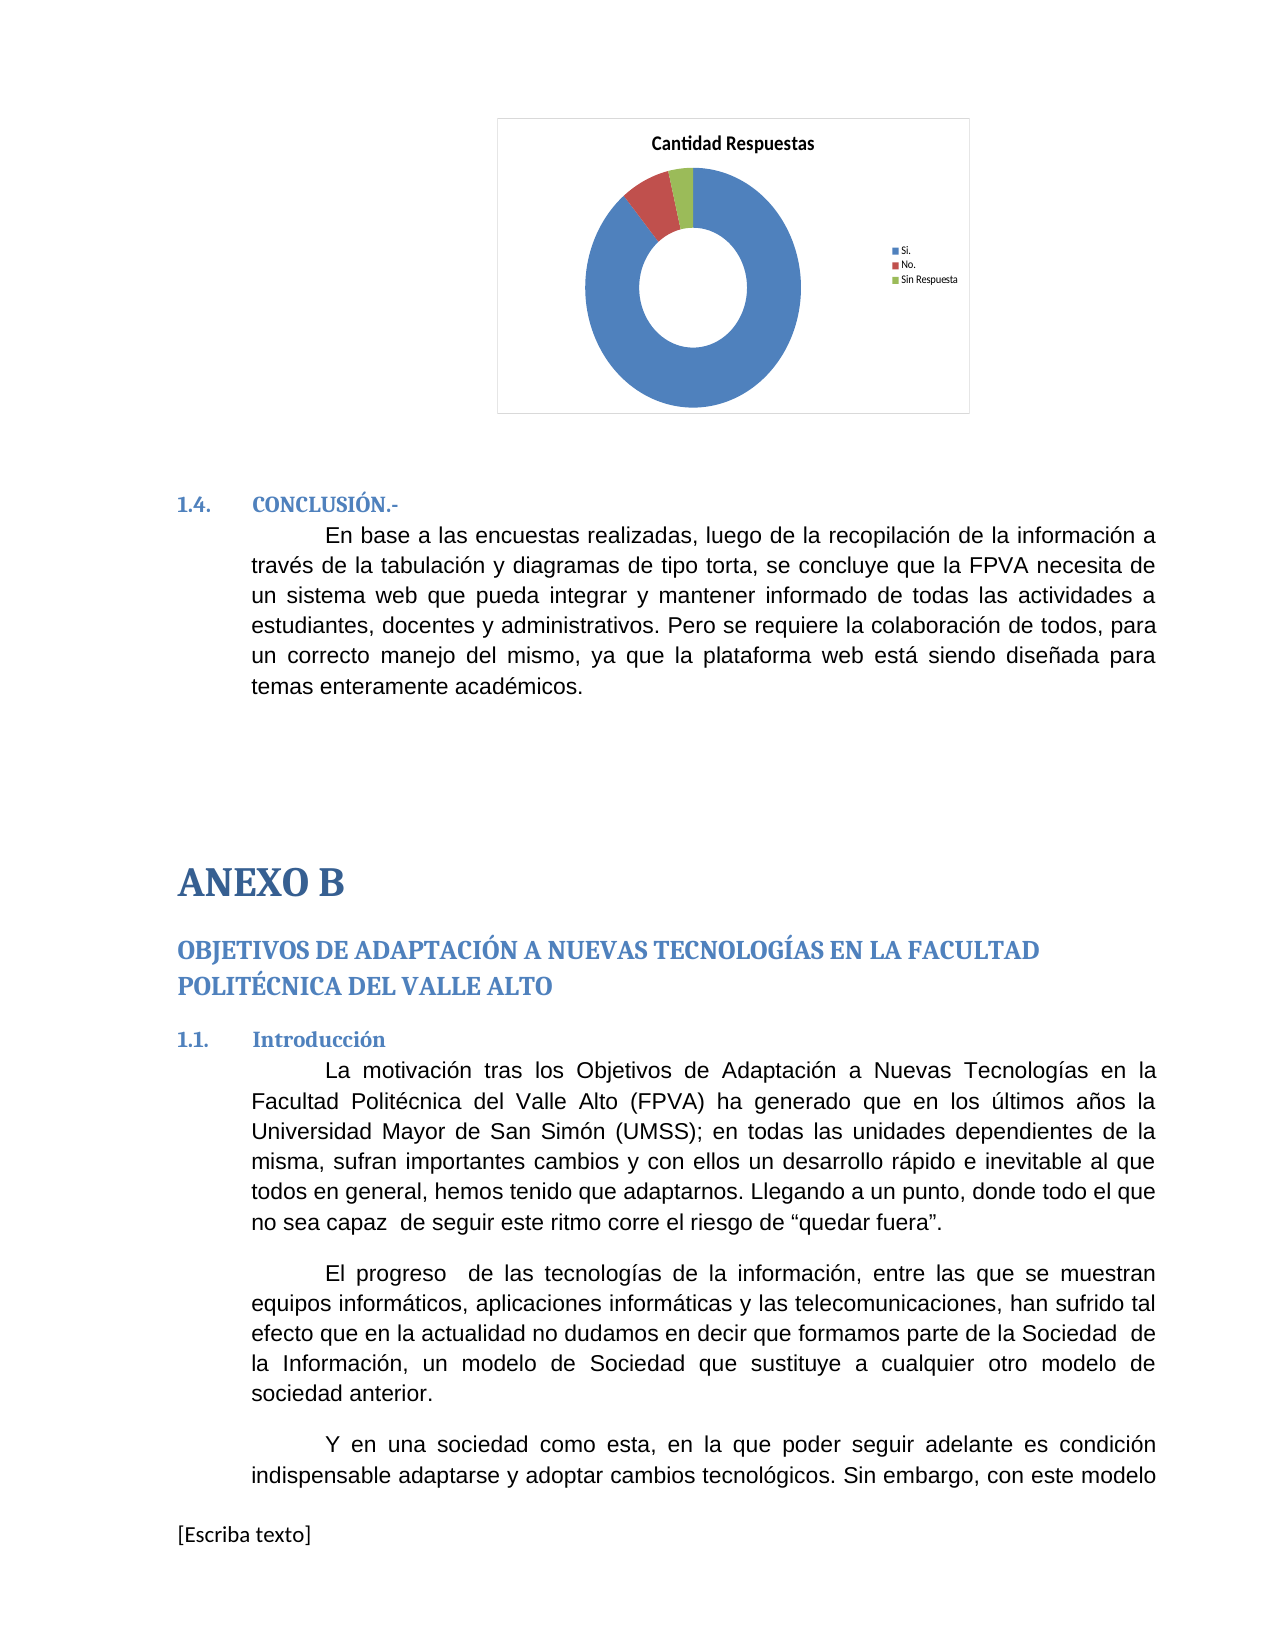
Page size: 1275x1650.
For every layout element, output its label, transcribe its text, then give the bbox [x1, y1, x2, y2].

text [251, 1431, 1157, 1488]
subtitle Introducción [177, 1027, 1157, 1053]
text La motivación tras los Objetivos de Adaptación a Nuevas Tecnologías en la Facultad Politécnica del Valle Alto (FPVA) ha generado que en los últimos años la Universidad Mayor de San Simón (UMSS); en todas las unidades dependientes de la misma, sufran importantes cambios y con ellos un desarrollo rápido e inevitable al que todos en general, hemos tenido que adaptarnos. Llegando a un punto, donde todo el que no sea capaz de seguir este ritmo corre el riesgo de “quedar fuera”. [251, 1057, 1157, 1235]
text En base a las encuestas realizadas, luego de la recopilación de la información a través de la tabulación y diagramas de tipo torta, se concluye que la FPVA necesita de un sistema web que pueda integrar y mantener informado de todas las actividades a estudiantes, docentes y administrativos. Pero se requiere la colaboración de todos, para un correcto manejo del mismo, ya que la plataforma web está siendo diseñada para temas enteramente académicos. [251, 522, 1157, 699]
subtitle ANEXO B [177, 859, 1157, 907]
subtitle OBJETIVOS DE ADAPTACIÓN A NUEVAS TECNOLOGÍAS EN LA FACULTAD POLITÉCNICA DEL VALLE ALTO [177, 935, 1157, 1002]
subtitle CONCLUSIÓN.- [177, 491, 1157, 518]
text El progreso de las tecnologías de la información, entre las que se muestran equipos informáticos, aplicaciones informáticas y las telecomunicaciones, han sufrido tal efecto que en la actualidad no dudamos en decir que formamos parte de la Sociedad de la Información, un modelo de Sociedad que sustituye a cualquier otro modelo de sociedad anterior. [251, 1259, 1157, 1407]
